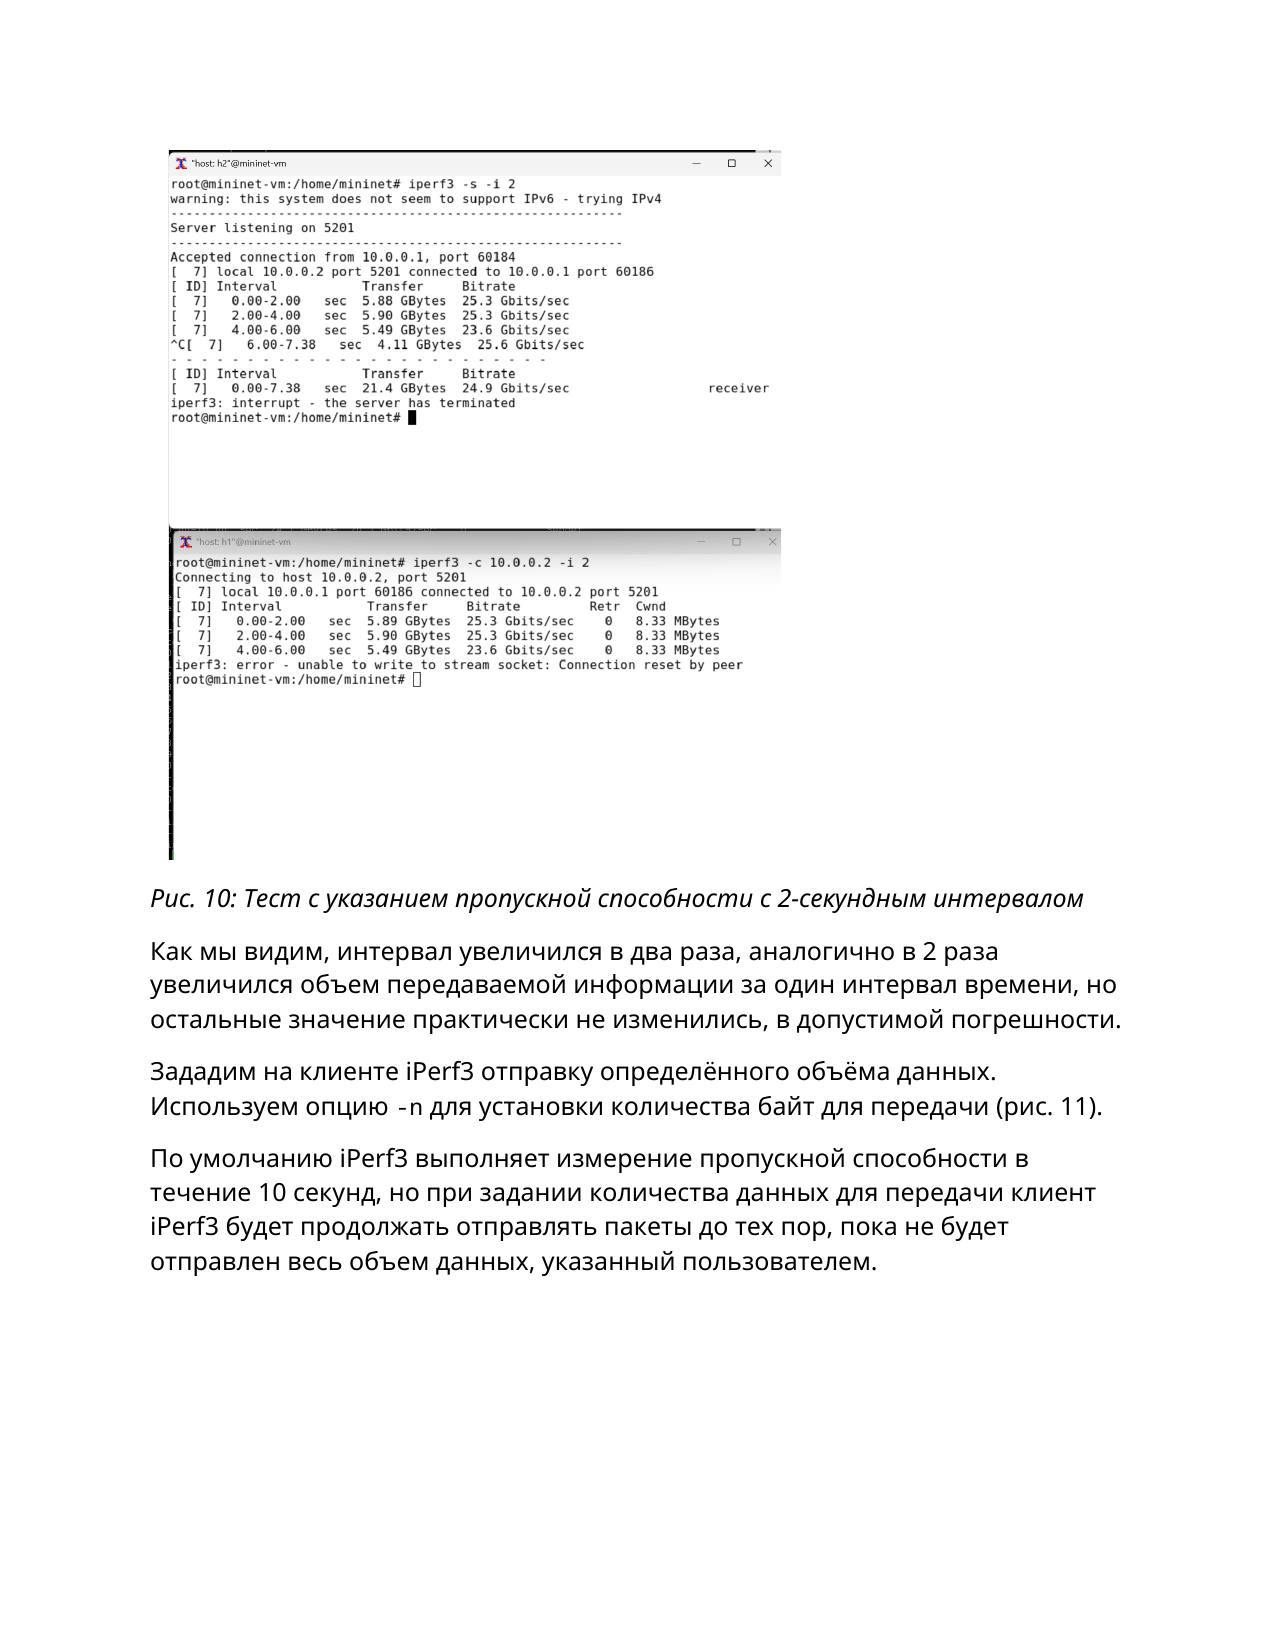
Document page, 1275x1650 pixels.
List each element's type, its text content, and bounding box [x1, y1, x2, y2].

text Как мы видим, интервал увеличился в два раза, аналогично в 2 раза увеличился объем передаваемой информации за один интервал времени, но остальные значение практически не изменились, в допустимой погрешности. [150, 933, 1125, 1035]
picture [168, 150, 782, 860]
text Зададим на клиенте iPerf3 отправку определённого объёма данных. Используем опцию -n для установки количества байт для передачи (рис. 11). [150, 1054, 1125, 1122]
text По умолчанию iPerf3 выполняет измерение пропускной способности в течение 10 секунд, но при задании количества данных для передачи клиент iPerf3 будет продолжать отправлять пакеты до тех пор, пока не будет отправлен весь объем данных, указанный пользователем. [150, 1141, 1125, 1277]
text Рис. 10: Тест с указанием пропускной способности с 2-секундным интервалом [150, 880, 1125, 914]
